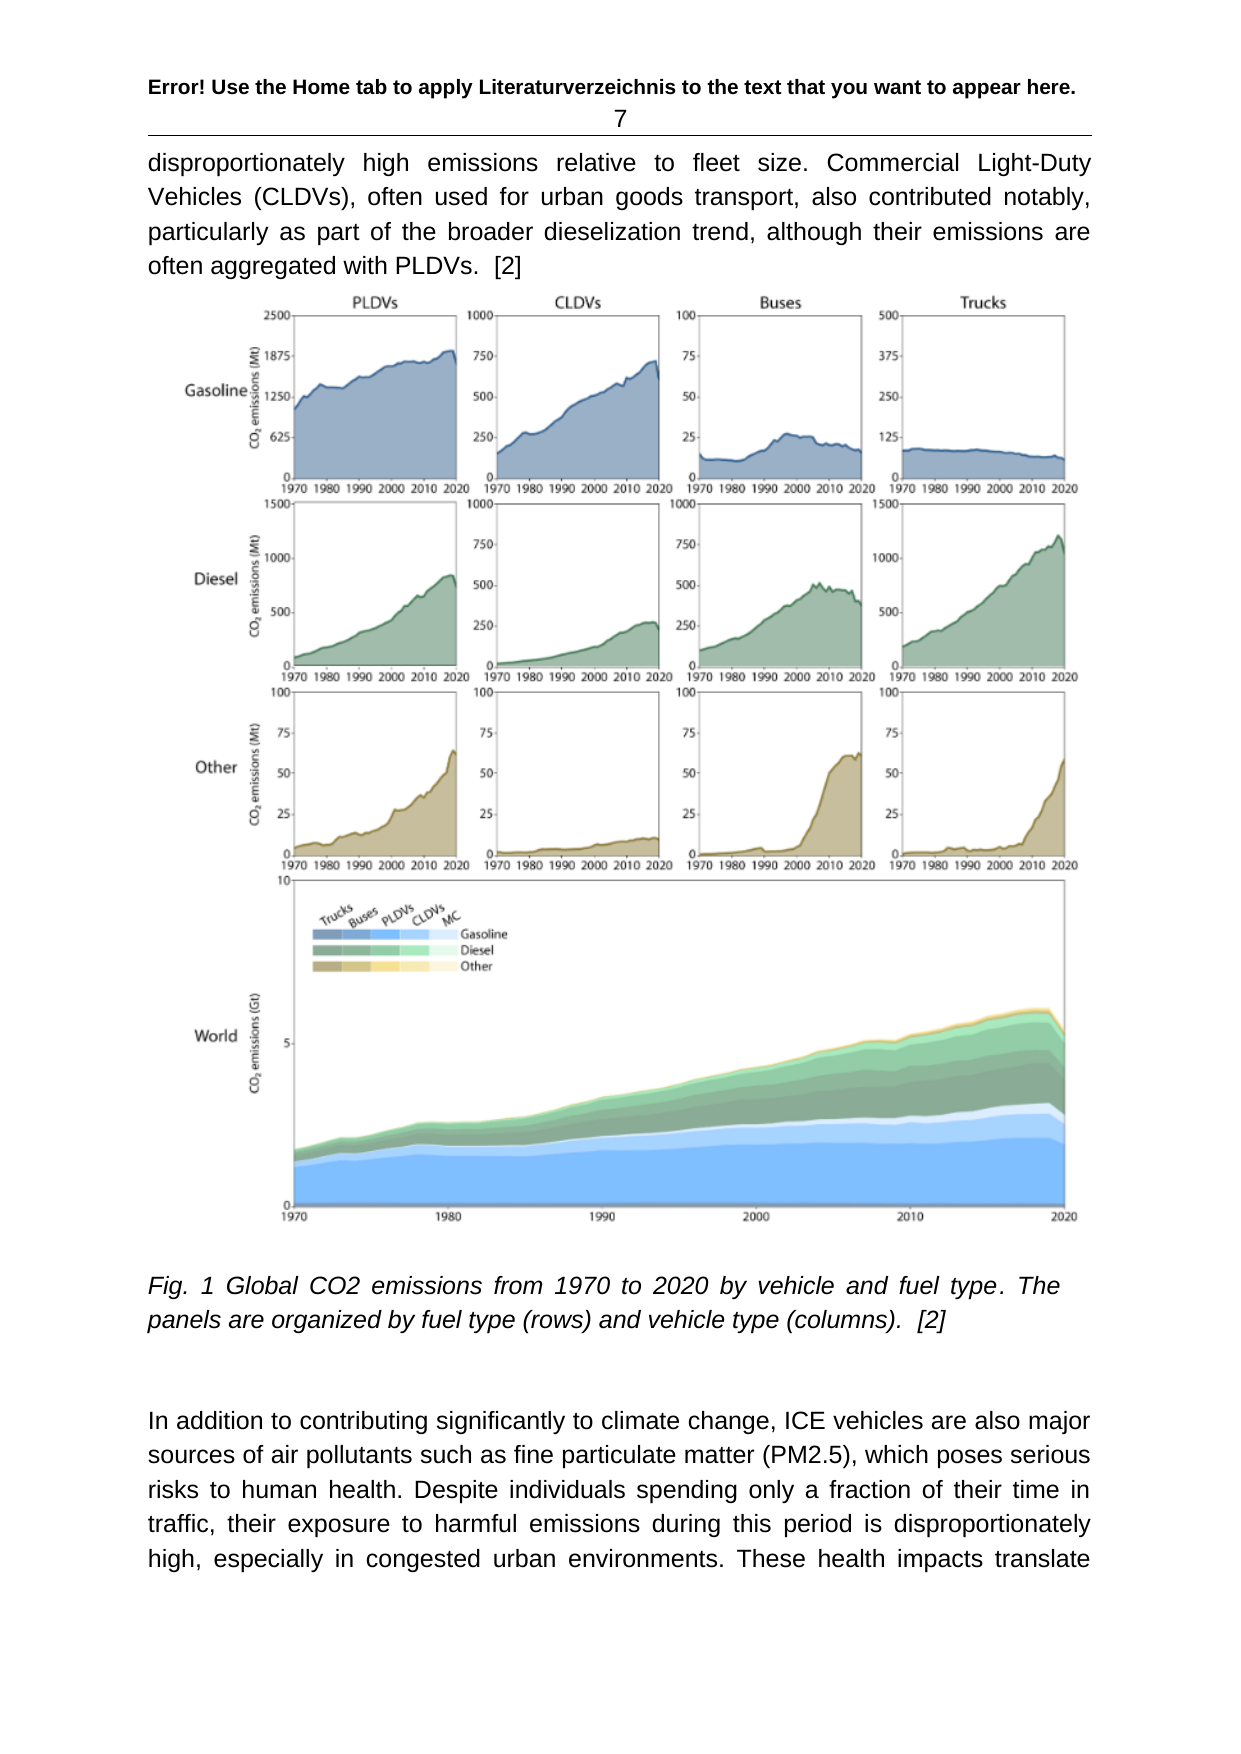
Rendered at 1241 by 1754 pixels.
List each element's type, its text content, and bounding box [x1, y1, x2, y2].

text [148, 1406, 1092, 1572]
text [148, 148, 1092, 280]
picture [177, 291, 1123, 1228]
text Fig. Global CO2 emissions from 1970 to 2020 by vehicle and fuel type. The panels are organized by fuel type (rows) and vehicle type (columns). [148, 1271, 1063, 1334]
